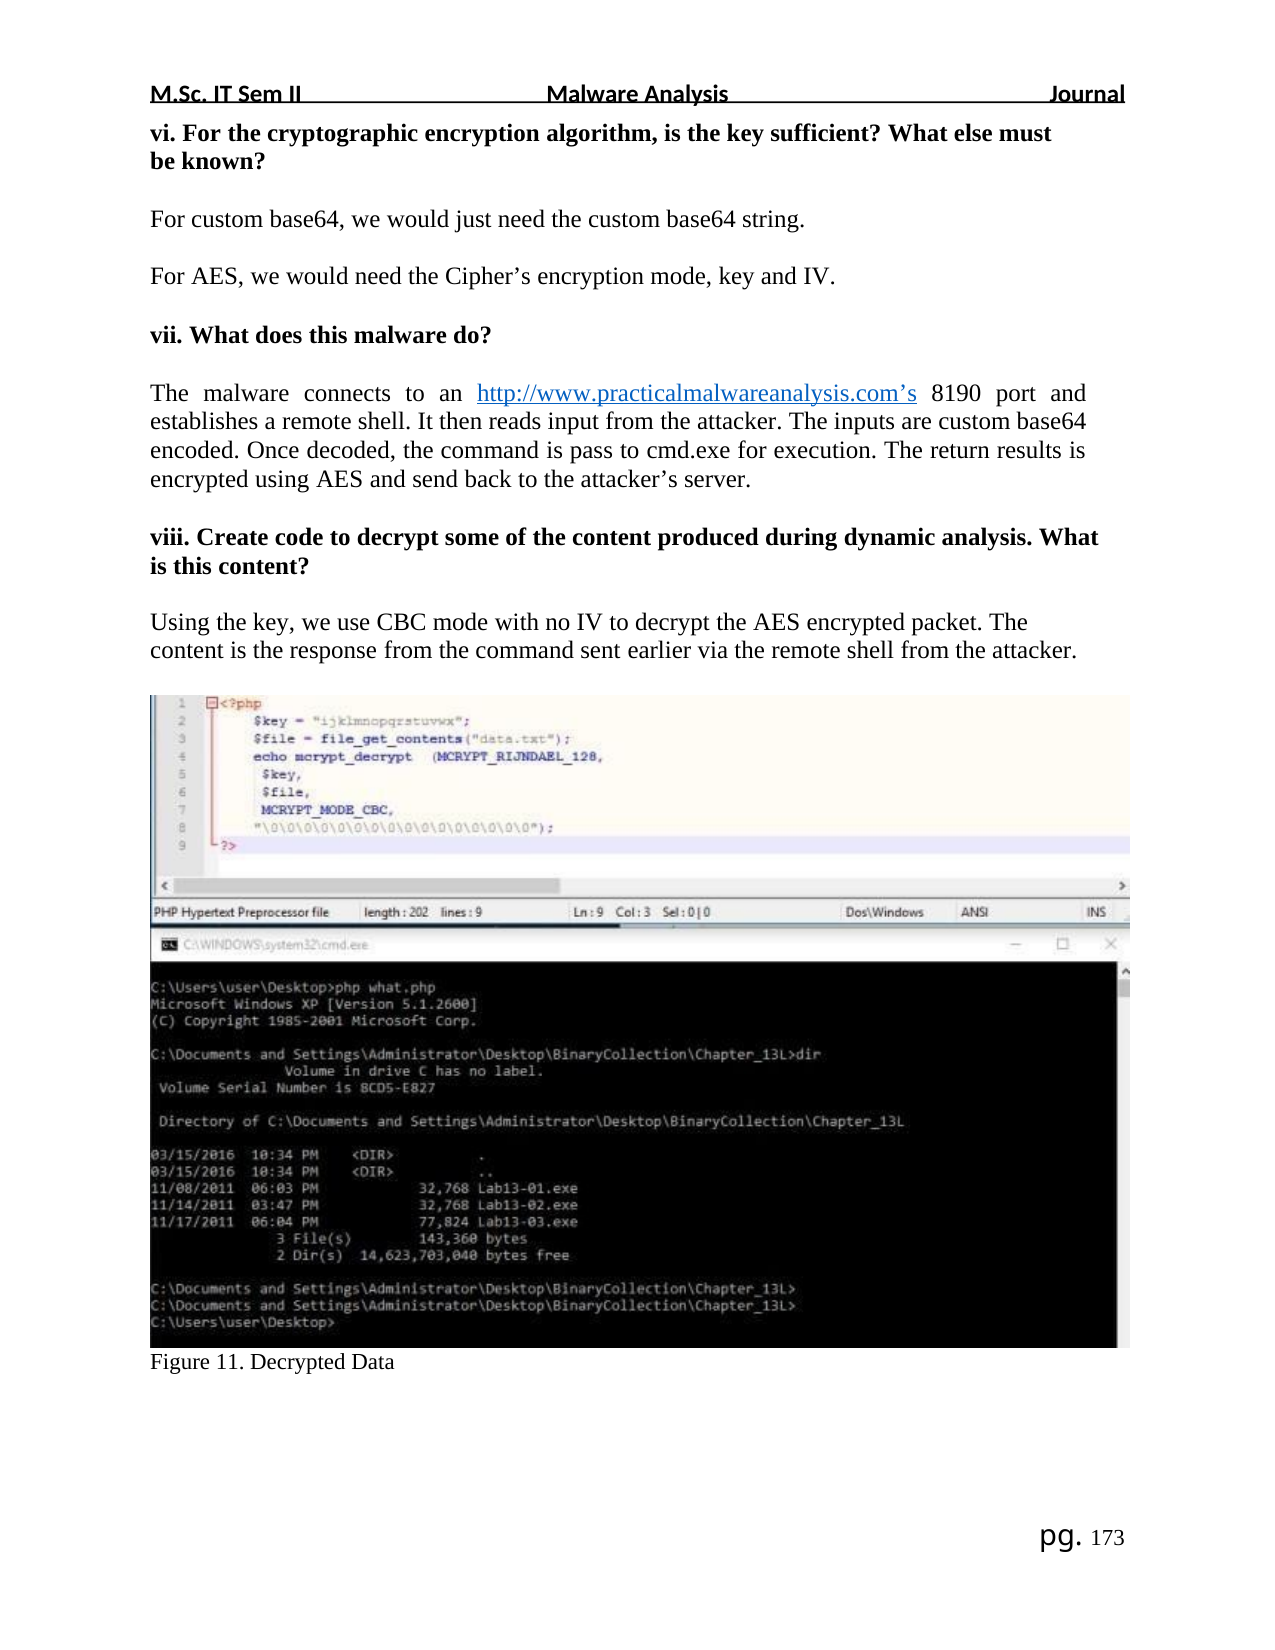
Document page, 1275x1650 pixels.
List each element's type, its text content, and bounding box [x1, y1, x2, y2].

subtitle Create code to decrypt some of the content produced during dynamic analysis. What is this content? [150, 522, 1118, 580]
text Using the key, we use CBC mode with no IV to decrypt the AES encrypted packet. The content is the response from the command sent earlier via the remote shell from the attacker. [150, 608, 1106, 664]
subtitle What does this malware do? [150, 320, 1237, 349]
subtitle For the cryptographic encryption algorithm, is the key sufficient? What else must be known? [150, 119, 1079, 175]
picture [150, 695, 1130, 1348]
text The malware connects to an http://www.practicalmalwareanalysis.com’s 8190 port and establishes a remote shell. It then reads input from the attacker. The inputs are custom base64 encoded. Once decoded, the command is pass to cmd.exe for execution. The return results is encrypted using AES and send back to the attacker’s server. [150, 378, 1087, 493]
text For custom base64, we would just need the custom base64 string. For AES, we would need the Cipher’s encryption mode, key and IV. [150, 204, 838, 290]
